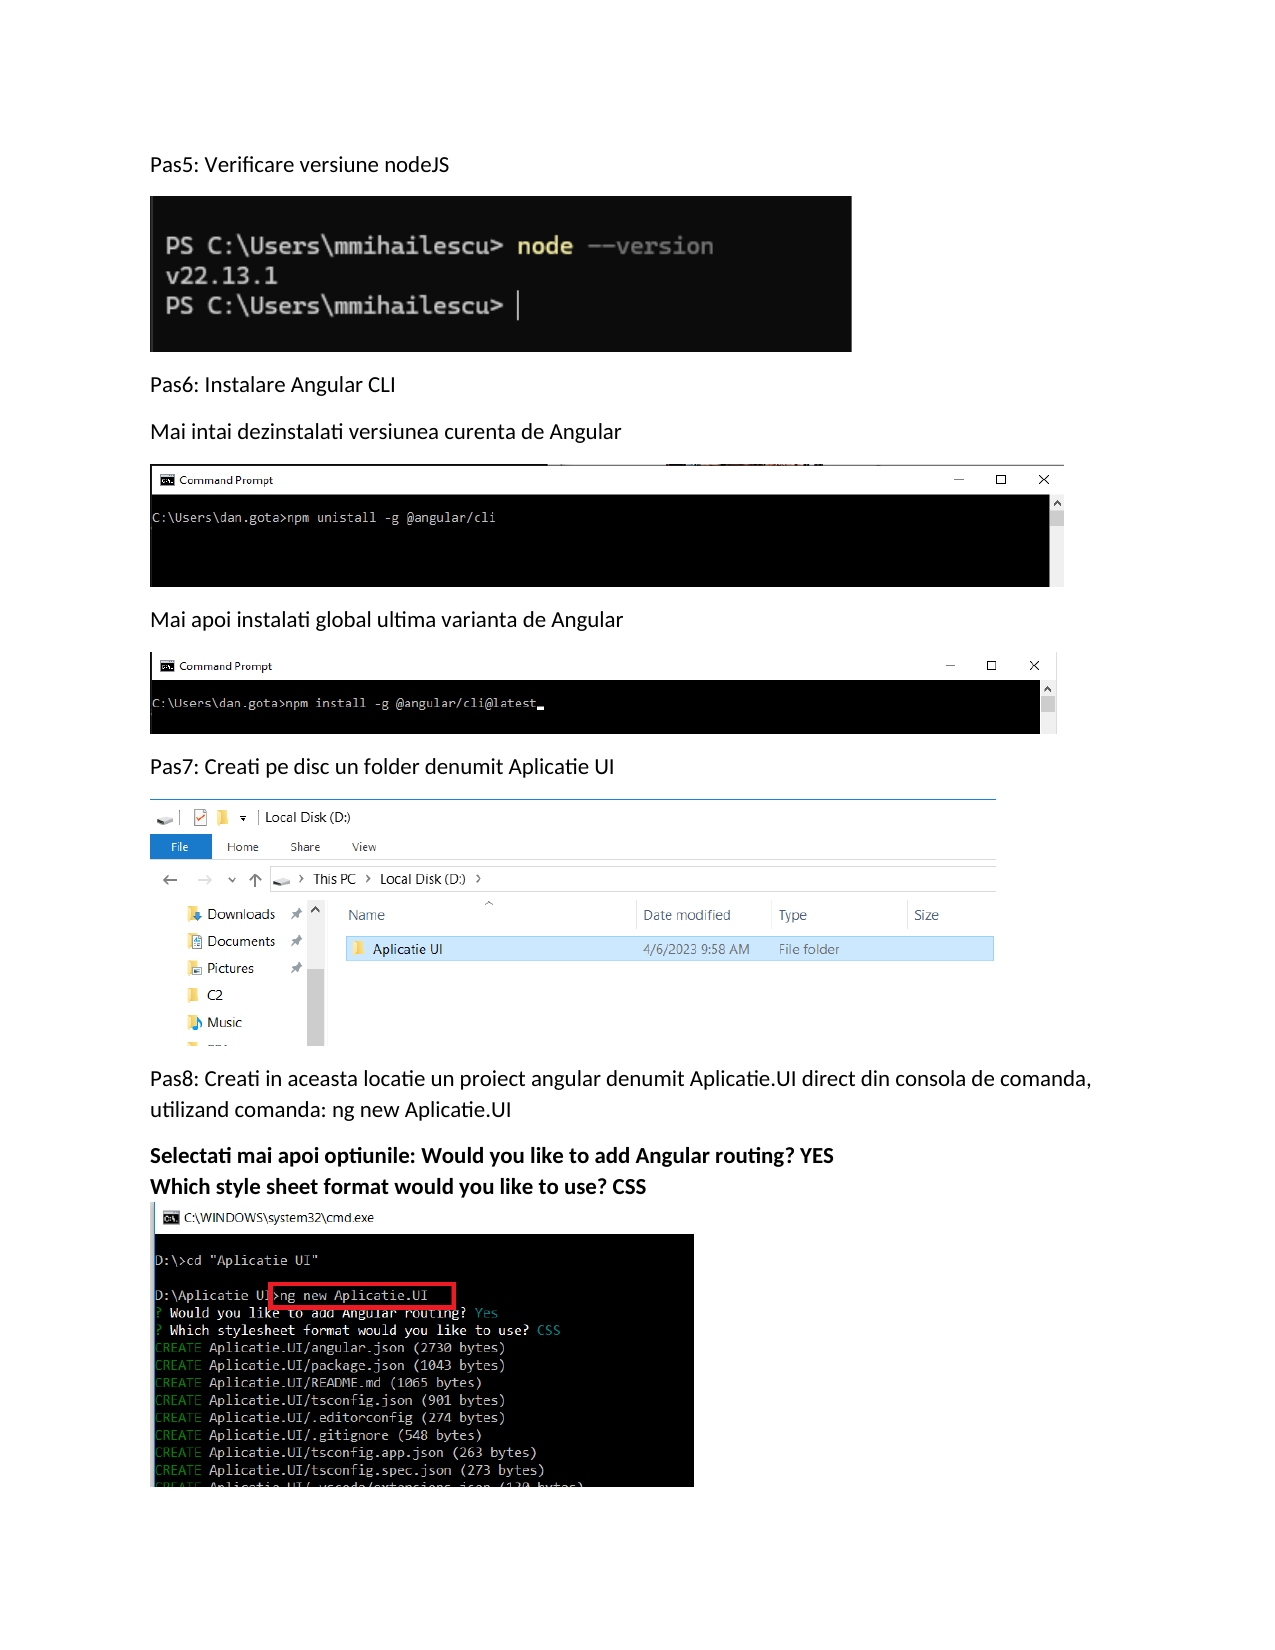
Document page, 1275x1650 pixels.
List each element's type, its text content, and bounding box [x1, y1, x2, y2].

text Pas7: Creati pe disc un folder denumit Aplicatie UI [150, 752, 1125, 781]
text Selectati mai apoi optiunile: Would you like to add Angular routing? YES [150, 1142, 1125, 1169]
text Pas5: Verificare versiune nodeJS [150, 150, 1125, 178]
picture [150, 1202, 694, 1489]
picture [150, 464, 1064, 587]
text Mai intai dezinstalati versiunea curenta de Angular [150, 417, 1125, 445]
picture [150, 799, 997, 1046]
picture [150, 652, 1057, 734]
picture [150, 196, 852, 352]
text Pas6: Instalare Angular CLI [150, 370, 1125, 398]
text Which style sheet format would you like to use? CSS [150, 1172, 1125, 1200]
text Mai apoi instalati global ultima varianta de Angular [150, 605, 1125, 633]
text Pas8: Creati in aceasta locatie un proiect angular denumit Aplicatie.UI direct din consola de comanda, utilizand comanda: ng new Aplicatie.UI [150, 1064, 1125, 1123]
